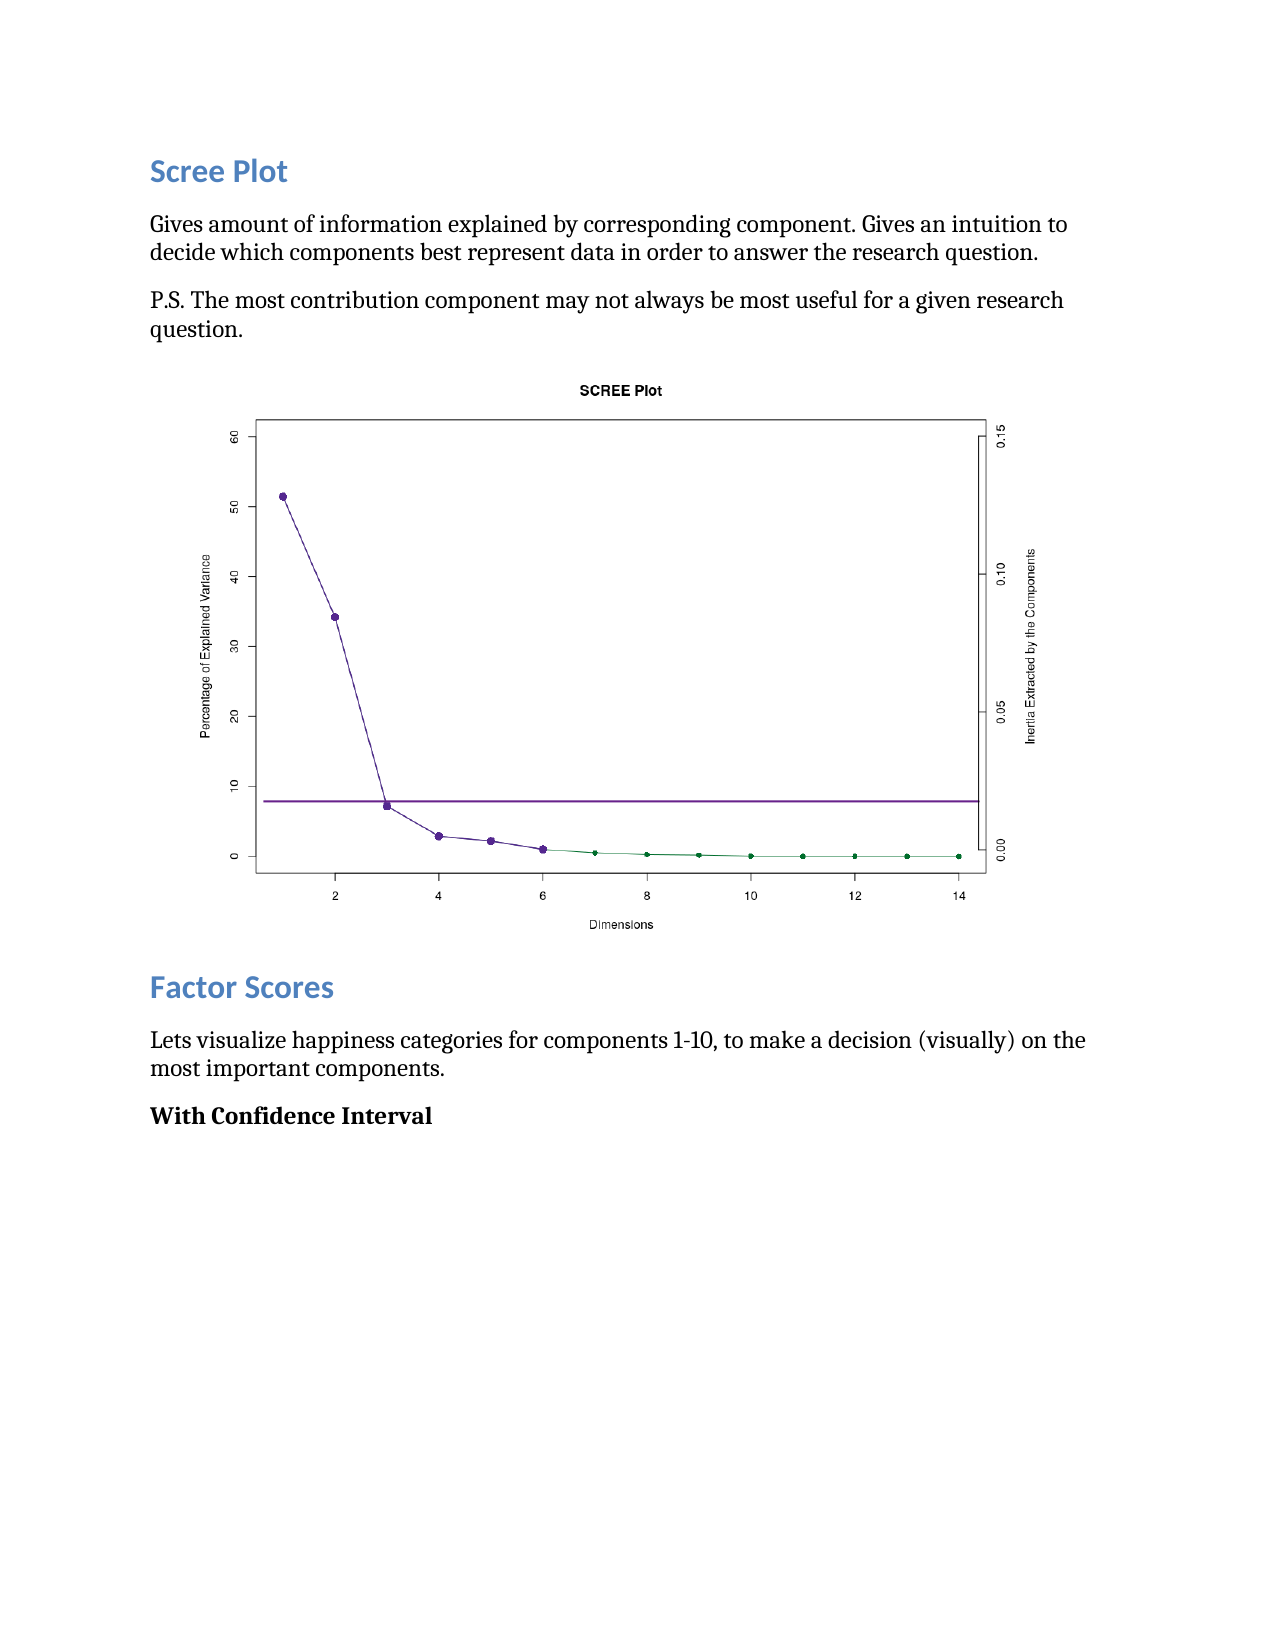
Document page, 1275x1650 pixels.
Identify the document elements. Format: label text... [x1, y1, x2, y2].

text Lets visualize happiness categories for components 1-10, to make a decision (visually) on the most important components. [150, 1026, 1125, 1083]
text With Confidence Interval [150, 1102, 1125, 1131]
subtitle Factor Scores [150, 966, 1125, 1007]
text Gives amount of information explained by corresponding component. Gives an intuition to decide which components best represent data in order to answer the research question. [150, 209, 1125, 267]
text P.S. The most contribution component may not always be most useful for a given research question. [150, 286, 1125, 343]
picture [168, 362, 1044, 946]
subtitle Scree Plot [150, 150, 1125, 191]
